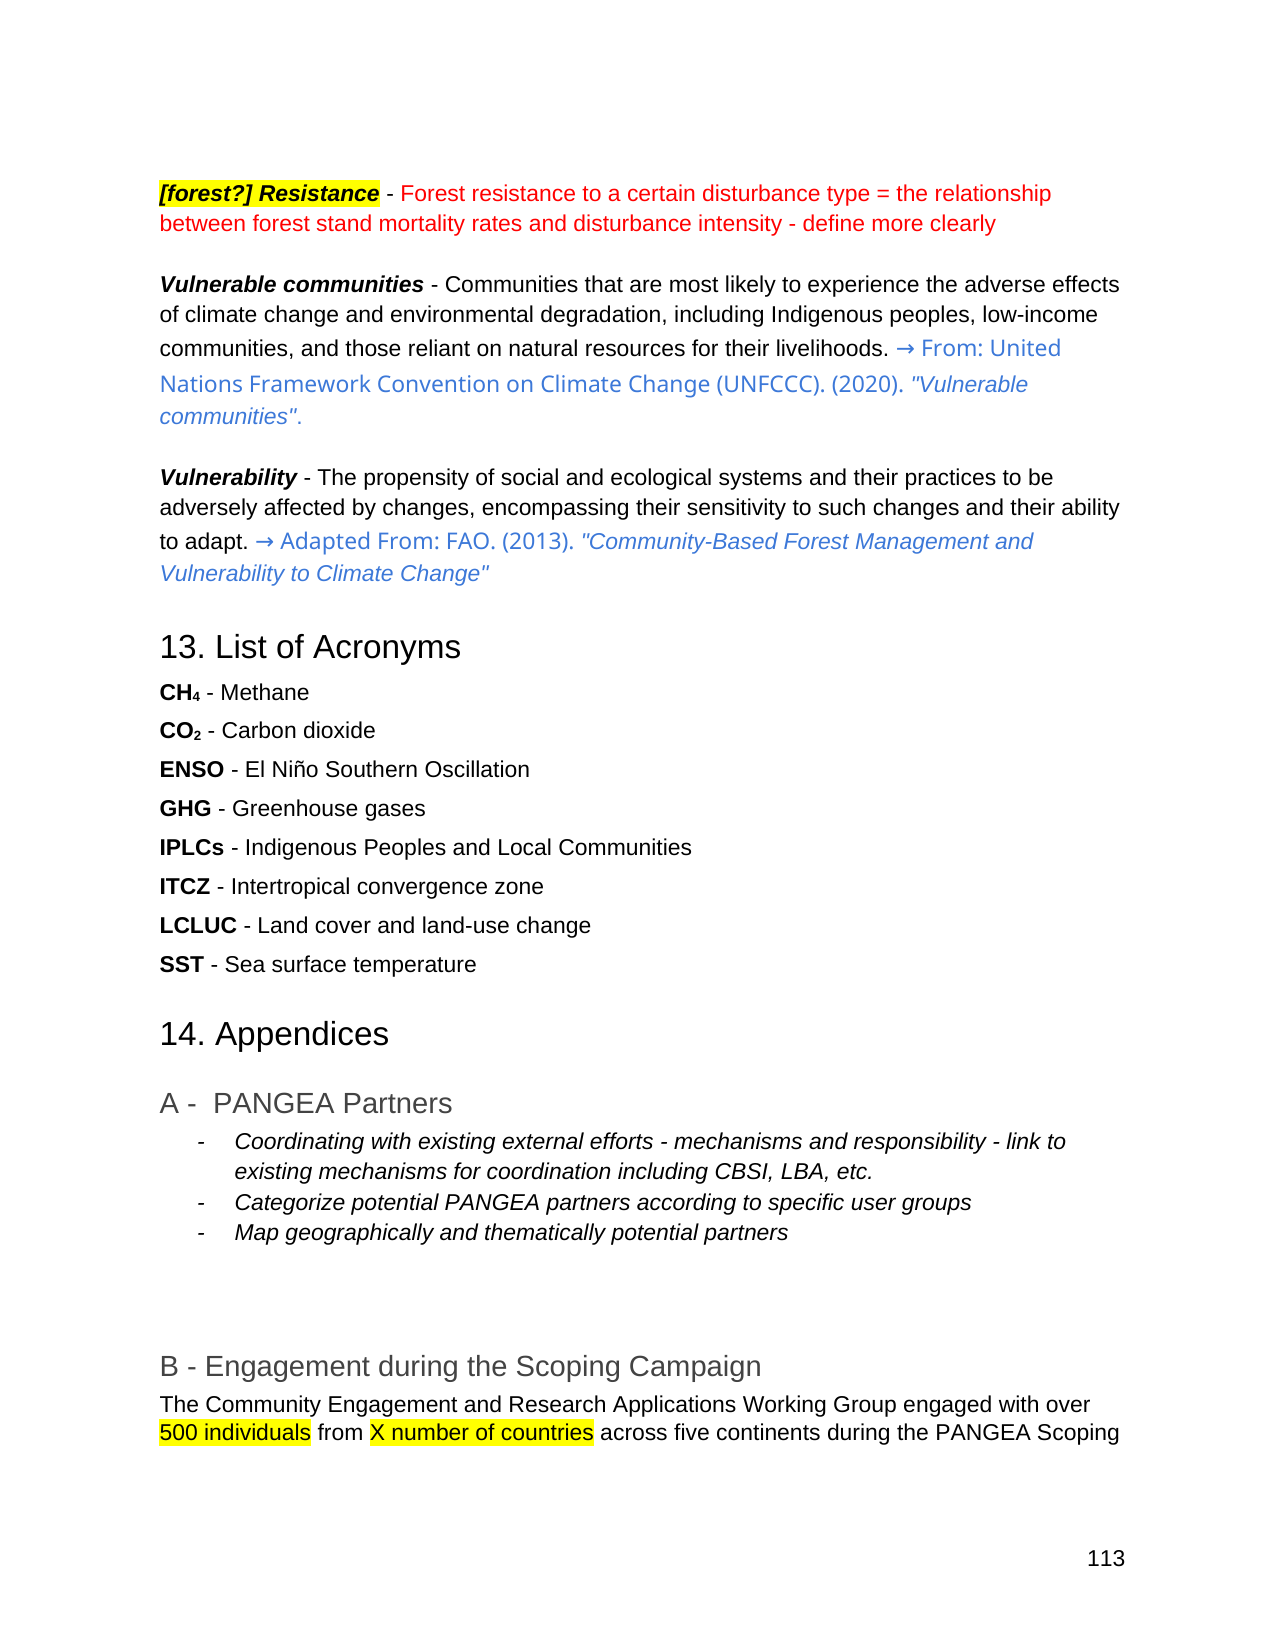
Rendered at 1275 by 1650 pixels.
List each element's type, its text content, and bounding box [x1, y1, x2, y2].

list Map geographically and thematically potential partners [197, 1219, 1125, 1245]
text CO2 - Carbon dioxide [159, 717, 1125, 744]
text Vulnerable communities - Communities that are most likely to experience the adverse effects of climate change and environmental degradation, including Indigenous peoples, low-income communities, and those reliant on natural resources for their livelihoods. → From: United Nations Framework Convention on Climate Change (UNFCCC). (2020). "Vulnerable communities". [159, 271, 1125, 429]
text SST - Sea surface temperature [159, 951, 1125, 977]
text IPLCs - Indigenous Peoples and Local Communities [159, 834, 1125, 860]
text [forest?] Resistance - Forest resistance to a certain disturbance type = the relationship between forest stand mortality rates and disturbance intensity - define more clearly [159, 180, 1125, 237]
text ENSO - El Niño Southern Oscillation [159, 756, 1125, 783]
text LCLUC - Land cover and land-use change [159, 912, 1125, 938]
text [159, 1391, 1125, 1446]
list Coordinating with existing external efforts - mechanisms and responsibility - link to existing mechanisms for coordination including CBSI, LBA, etc. [197, 1128, 1125, 1184]
subtitle 13. List of Acronyms [159, 628, 1125, 666]
subtitle B - Engagement during the Scoping Campaign [159, 1349, 1125, 1383]
text CH4 - Methane [159, 678, 1125, 705]
text GHG - Greenhouse gases [159, 795, 1125, 821]
text ITCZ - Intertropical convergence zone [159, 873, 1125, 899]
subtitle 14. Appendices [159, 1014, 1125, 1053]
text Vulnerability - The propensity of social and ecological systems and their practices to be adversely affected by changes, encompassing their sensitivity to such changes and their ability to adapt. → Adapted From: FAO. (2013). "Community-Based Forest Management and Vulnerability to Climate Change" [159, 463, 1125, 586]
list Categorize potential PANGEA partners according to specific user groups [197, 1188, 1125, 1215]
subtitle A - PANGEA Partners [159, 1086, 1125, 1120]
